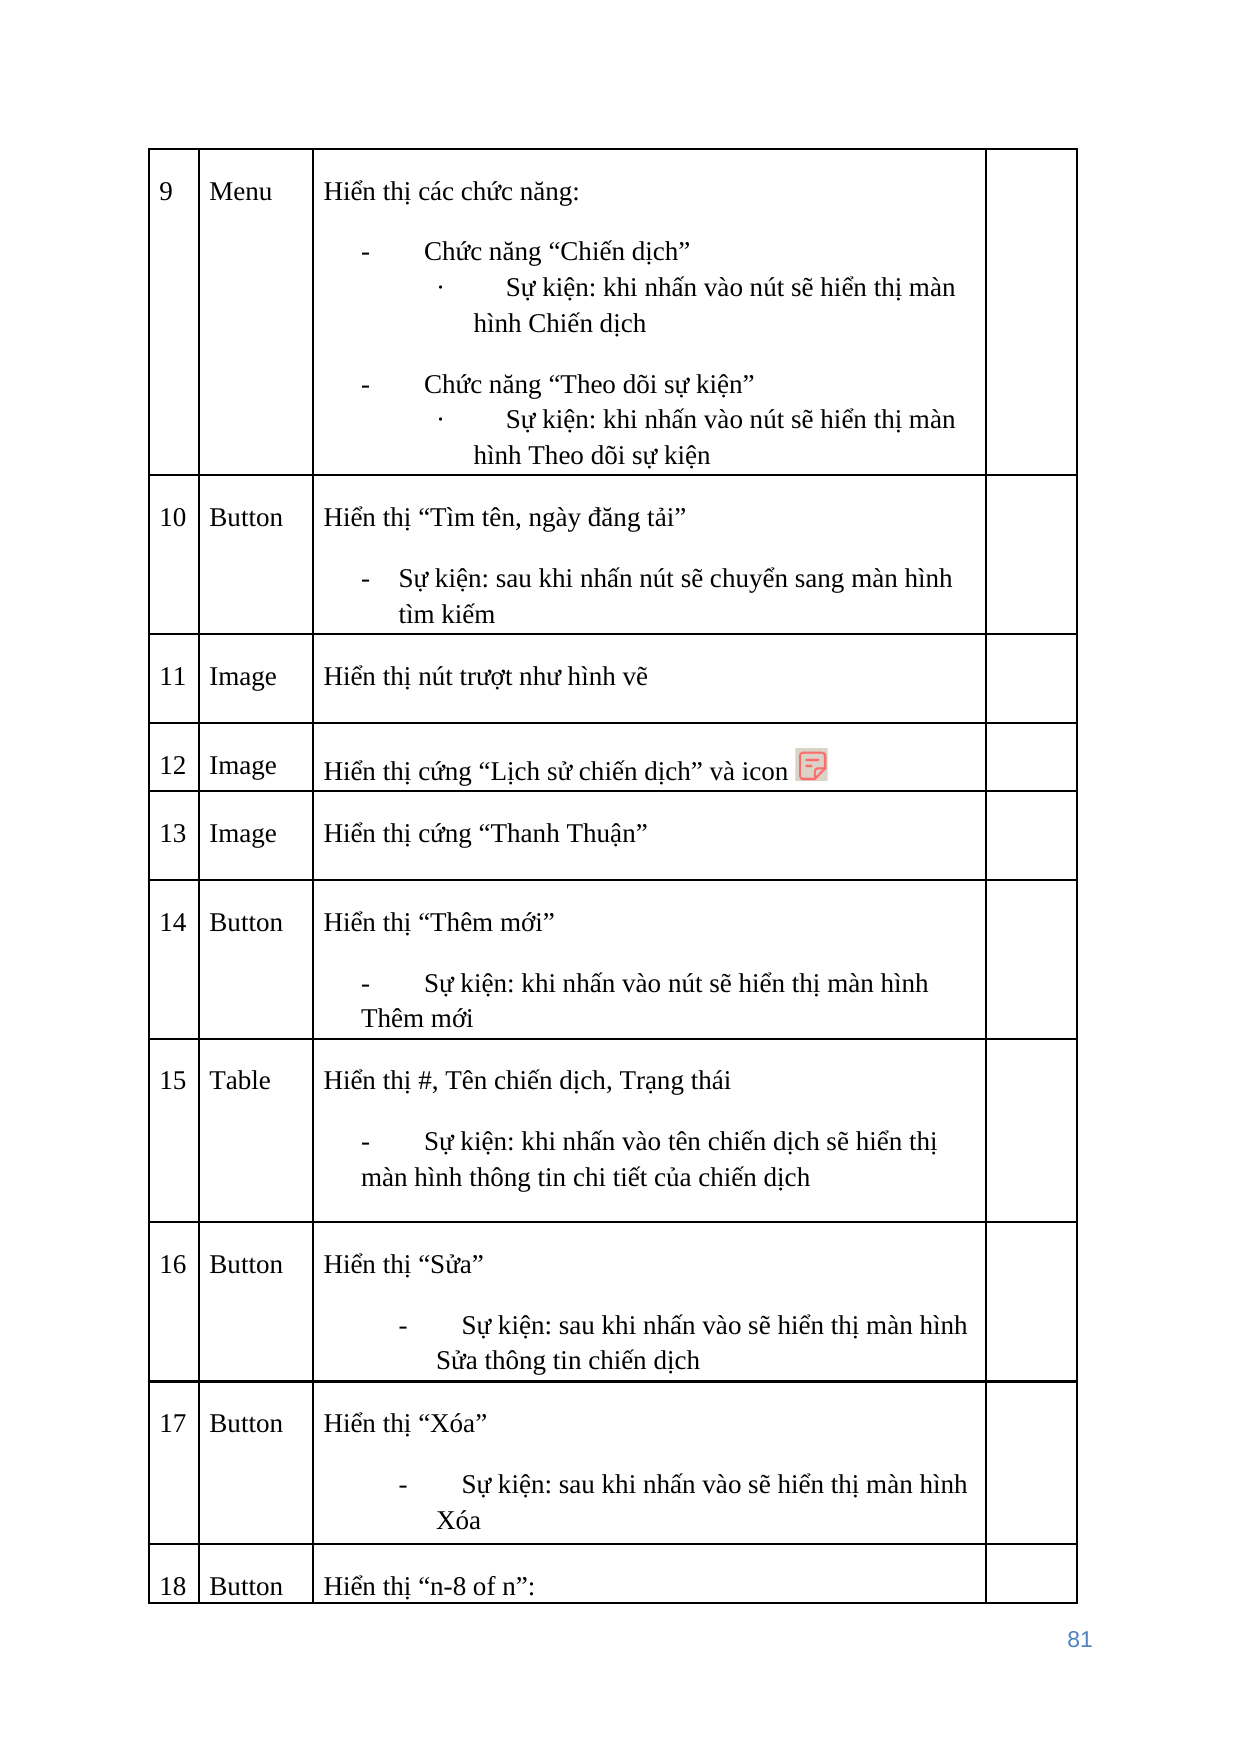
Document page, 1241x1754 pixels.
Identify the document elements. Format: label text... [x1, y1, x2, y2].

table_cell [987, 150, 1076, 474]
table_cell Hiển thị các chức năng: - Chức năng “Chiến dịch” · Sự kiện: khi nhấn vào nút sẽ hiển thị màn hình Chiến dịch - Chức năng “Theo dõi sự kiện” · Sự kiện: khi nhấn vào nút sẽ hiển thị màn hình Theo dõi sự kiện [314, 150, 985, 474]
table_cell [987, 635, 1076, 722]
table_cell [314, 1545, 985, 1602]
table_cell [987, 724, 1076, 790]
table_cell Hiển thị “Tìm tên, ngày đăng tải” Sự kiện: sau khi nhấn nút sẽ chuyển sang màn hình tìm kiếm [314, 476, 985, 633]
table_cell Image [200, 724, 312, 790]
table_cell Hiển thị cứng “Lịch sử chiến dịch” và icon [314, 724, 985, 790]
table_cell 10 [150, 476, 198, 633]
table_cell 11 [150, 635, 198, 722]
table_cell 13 [150, 792, 198, 879]
table_cell 17 [150, 1383, 198, 1543]
table_cell [987, 1223, 1076, 1380]
picture [795, 748, 828, 781]
table_cell [987, 792, 1076, 879]
table_cell Image [200, 635, 312, 722]
table_cell 18 [150, 1545, 198, 1602]
table_cell [987, 881, 1076, 1037]
table_cell Hiển thị “Thêm mới” - Sự kiện: khi nhấn vào nút sẽ hiển thị màn hình Thêm mới [314, 881, 985, 1037]
table_cell 12 [150, 724, 198, 790]
table_cell 16 [150, 1223, 198, 1380]
table_cell [987, 1545, 1076, 1602]
table_cell Hiển thị “Xóa” - Sự kiện: sau khi nhấn vào sẽ hiển thị màn hình Xóa [314, 1383, 985, 1543]
table_cell Hiển thị #, Tên chiến dịch, Trạng thái - Sự kiện: khi nhấn vào tên chiến dịch sẽ hiển thị màn hình thông tin chi tiết của chiến dịch [314, 1040, 985, 1221]
table_cell Button [200, 1223, 312, 1380]
table_cell Button [200, 881, 312, 1037]
table_cell Hiển thị “Sửa” - Sự kiện: sau khi nhấn vào sẽ hiển thị màn hình Sửa thông tin chiến dịch [314, 1223, 985, 1380]
table_cell 14 [150, 881, 198, 1037]
table_cell 15 [150, 1040, 198, 1221]
table_cell [987, 1040, 1076, 1221]
table_cell [987, 476, 1076, 633]
table_cell Hiển thị nút trượt như hình vẽ [314, 635, 985, 722]
table_cell Button [200, 1383, 312, 1543]
table_cell 9 [150, 150, 198, 474]
table_cell Image [200, 792, 312, 879]
table_cell Table [200, 1040, 312, 1221]
table_cell Hiển thị cứng “Thanh Thuận” [314, 792, 985, 879]
table_cell Button [200, 476, 312, 633]
table_cell Menu [200, 150, 312, 474]
table_cell Button [200, 1545, 312, 1602]
table_cell [987, 1383, 1076, 1543]
